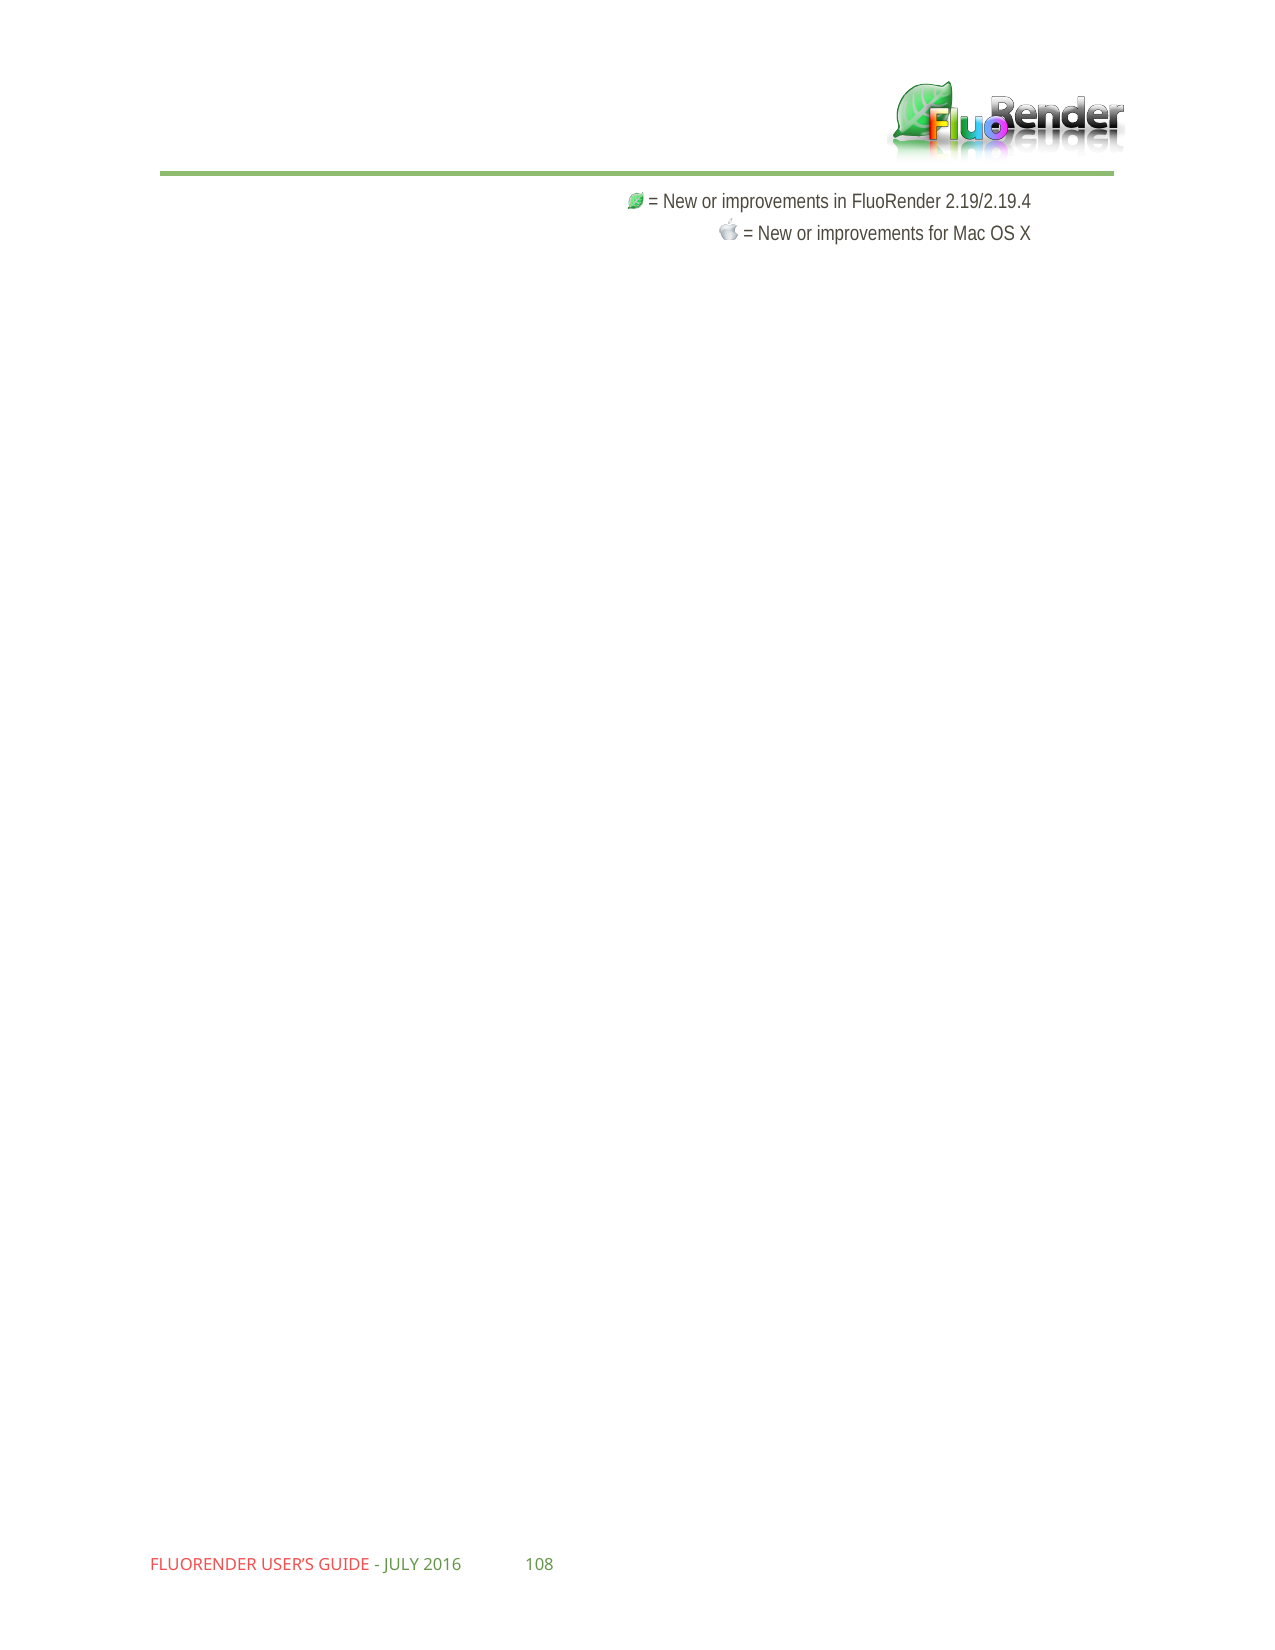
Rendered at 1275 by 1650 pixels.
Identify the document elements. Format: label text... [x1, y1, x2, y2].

picture [717, 218, 739, 240]
text = New or improvements for Mac OS X [150, 219, 1031, 244]
list = New or improvements in FluoRender 2.19/2.19.4 [150, 189, 1031, 213]
picture [627, 192, 644, 209]
picture [887, 75, 1125, 165]
